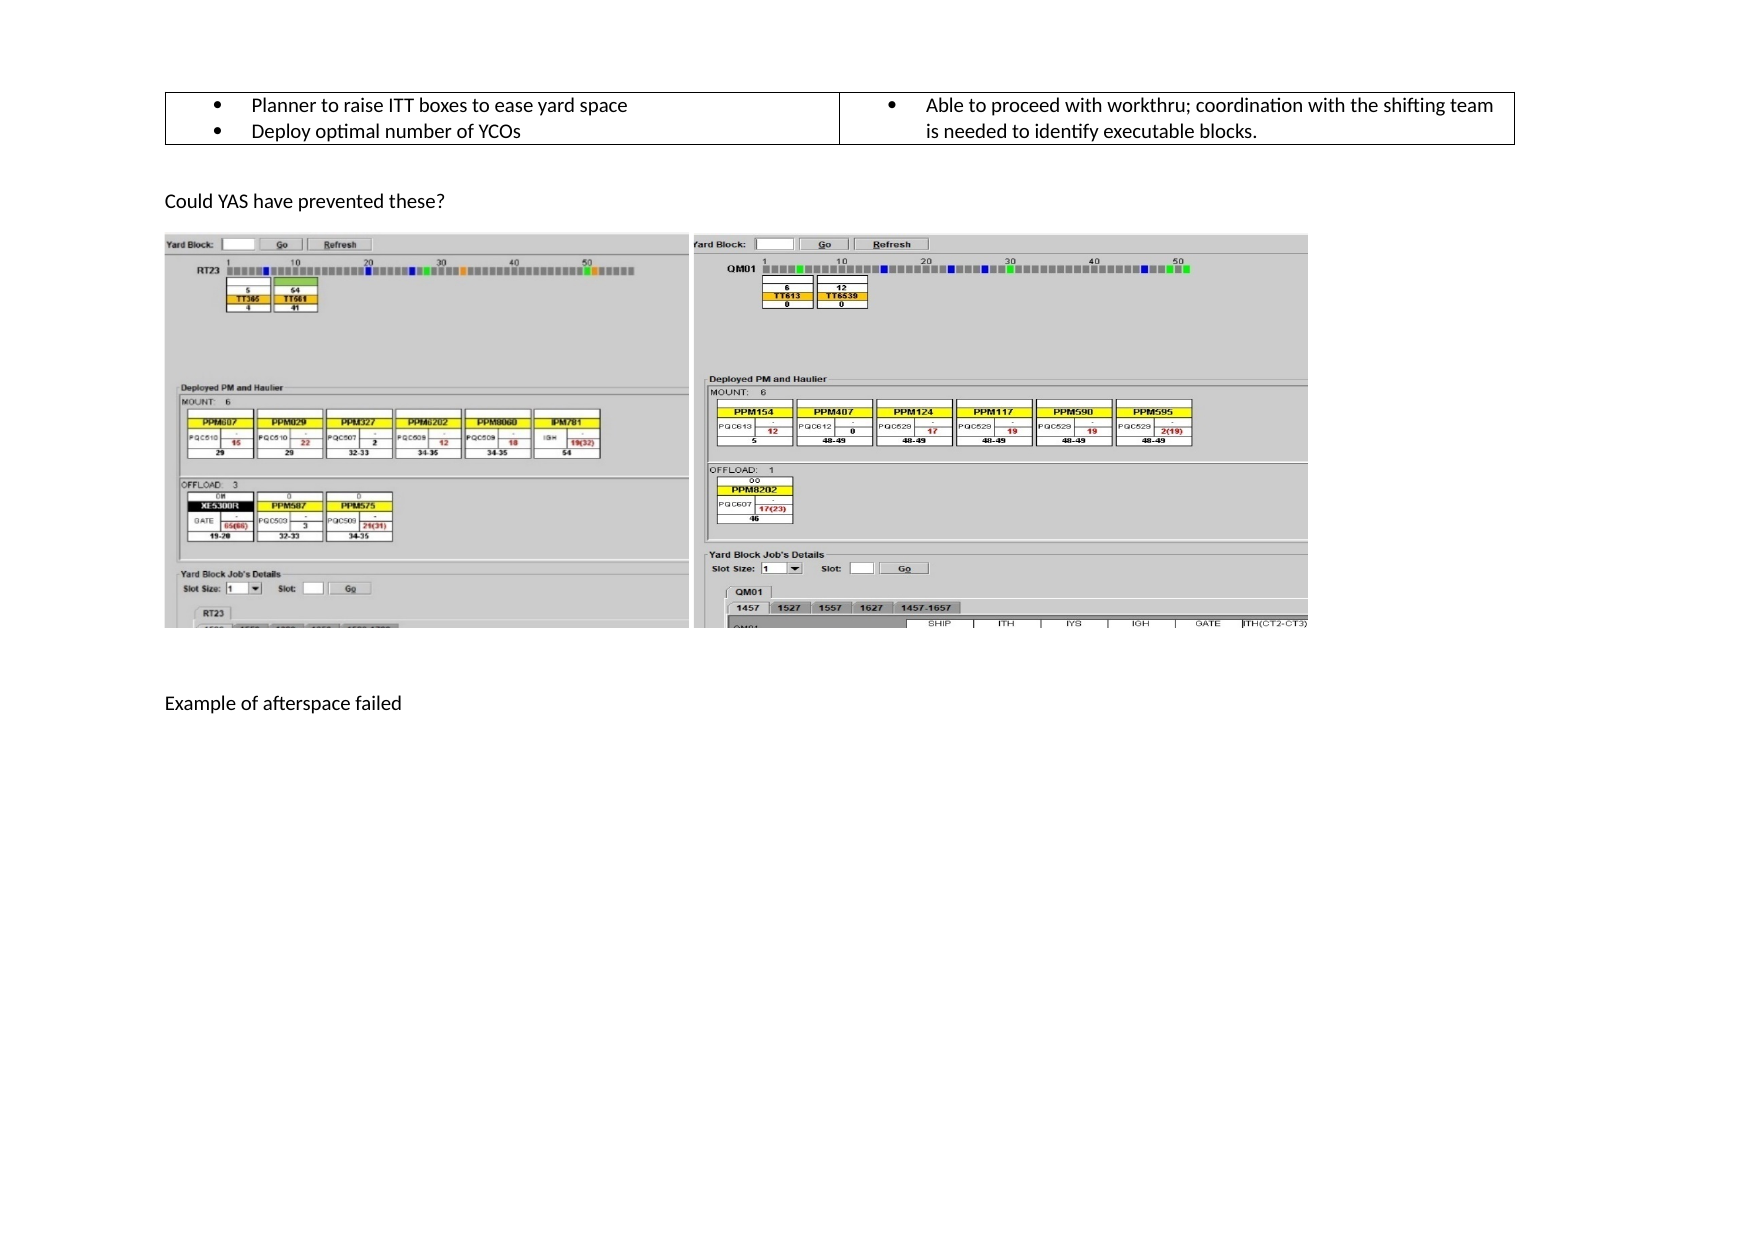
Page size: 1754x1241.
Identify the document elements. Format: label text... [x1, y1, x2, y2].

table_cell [166, 93, 839, 143]
text Example of afterspace failed [164, 690, 1589, 716]
picture [693, 233, 1308, 628]
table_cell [840, 93, 1514, 143]
text Could YAS have prevented these? [164, 189, 1589, 214]
picture [164, 232, 689, 628]
